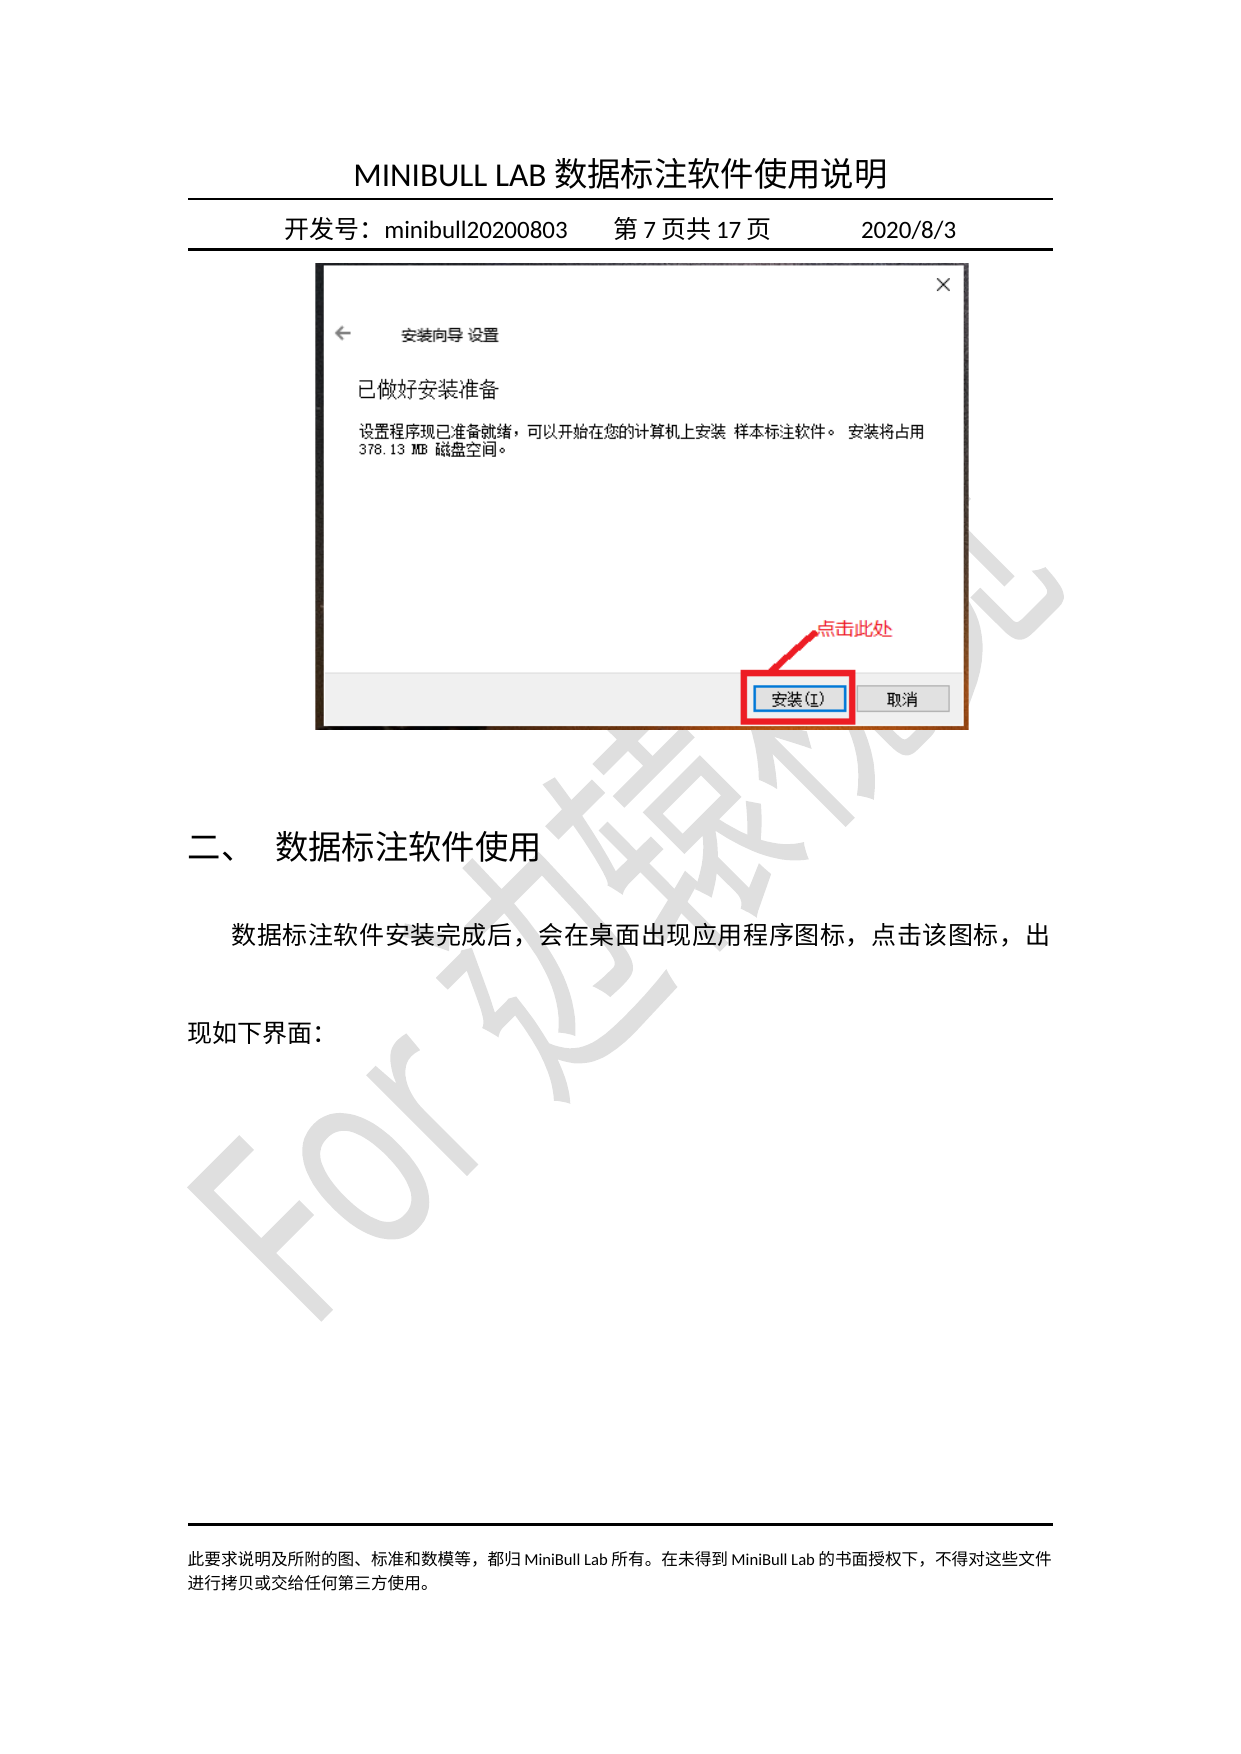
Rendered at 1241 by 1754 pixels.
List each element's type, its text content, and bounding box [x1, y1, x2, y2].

text 数据标注软件安装完成后，会在桌面出现应用程序图标，点击该图标，出现如下界面： [187, 901, 1053, 1064]
picture [315, 263, 969, 730]
list 数据标注软件使用 [187, 812, 1053, 877]
